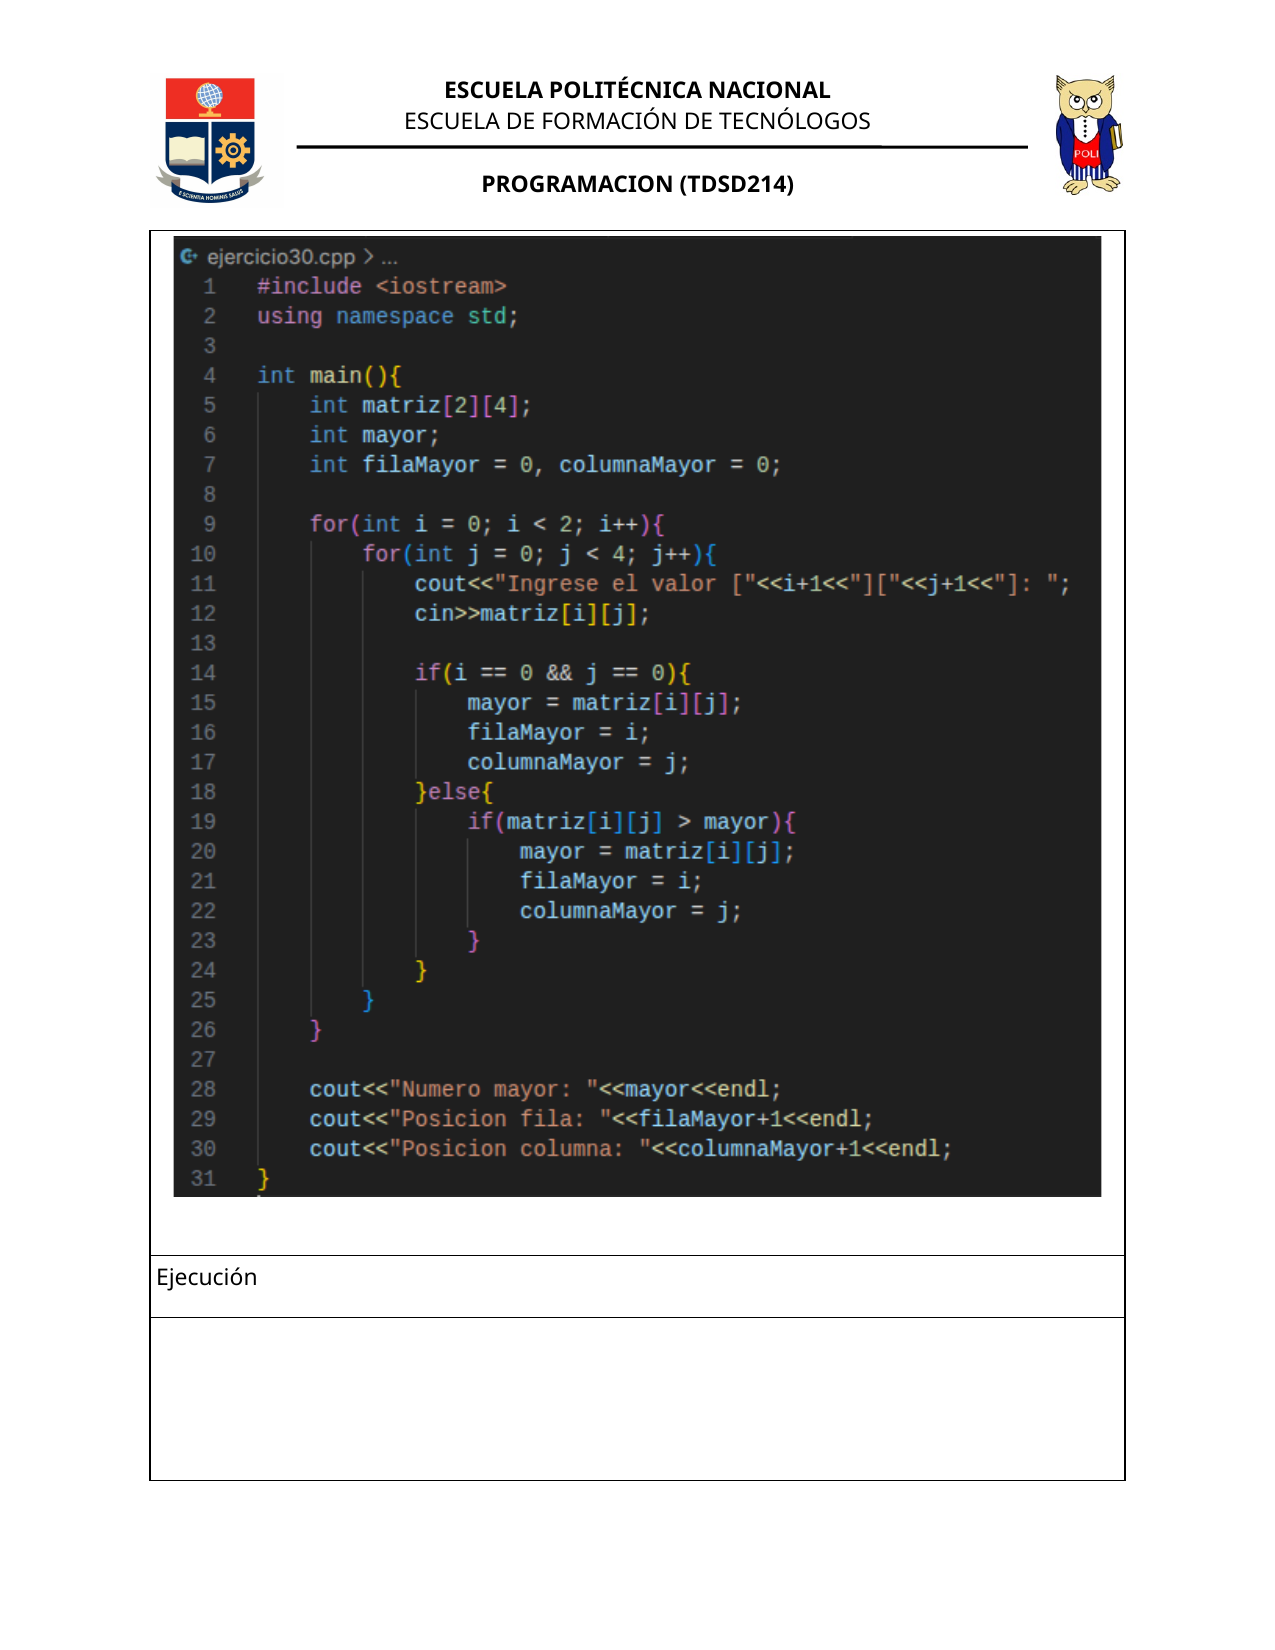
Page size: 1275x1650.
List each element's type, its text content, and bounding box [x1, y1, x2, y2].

table_cell Ejecución [151, 1256, 1124, 1317]
table_cell [151, 231, 1124, 1254]
picture [1054, 73, 1124, 196]
picture [149, 73, 284, 208]
table_cell [151, 1318, 1124, 1480]
picture [173, 236, 1102, 1197]
